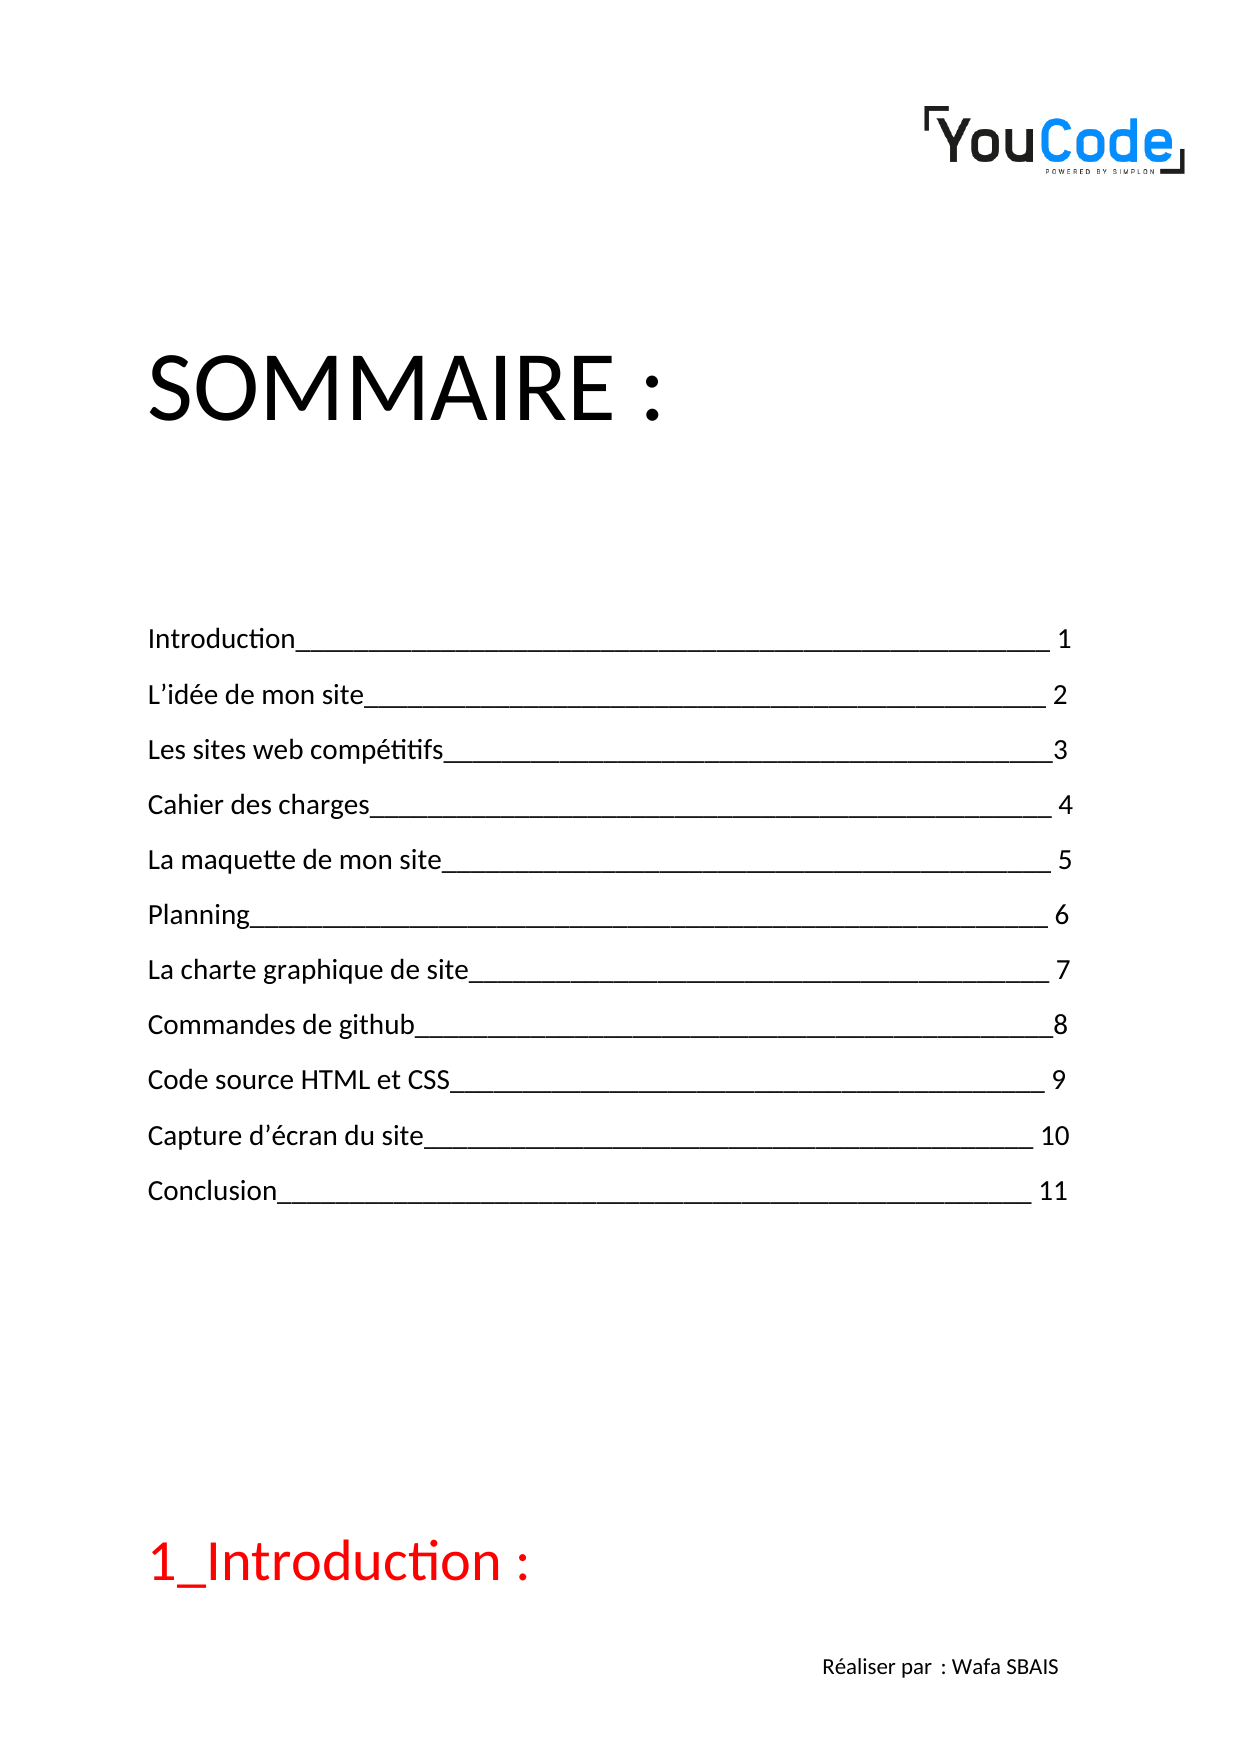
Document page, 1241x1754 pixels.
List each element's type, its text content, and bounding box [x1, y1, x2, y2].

text Planning_______________________________________________________ 6 [148, 896, 1093, 932]
text Commandes de github____________________________________________8 [148, 1006, 1093, 1042]
text La charte graphique de site________________________________________ 7 [148, 951, 1093, 987]
text L’idée de mon site_______________________________________________ 2 [148, 676, 1093, 711]
text Code source HTML et CSS_________________________________________ 9 [148, 1061, 1093, 1097]
text Introduction____________________________________________________ 1 [148, 621, 1093, 656]
text SOMMAIRE : [148, 324, 1093, 446]
text Les sites web compétitifs__________________________________________3 [148, 731, 1093, 766]
text 1_Introduction : [148, 1524, 1093, 1595]
text Capture d’écran du site__________________________________________ 10 [148, 1117, 1093, 1152]
picture [915, 102, 1194, 176]
text Conclusion____________________________________________________ 11 [148, 1172, 1093, 1207]
text Cahier des charges_______________________________________________ 4 [148, 786, 1093, 822]
text La maquette de mon site__________________________________________ 5 [148, 841, 1093, 877]
